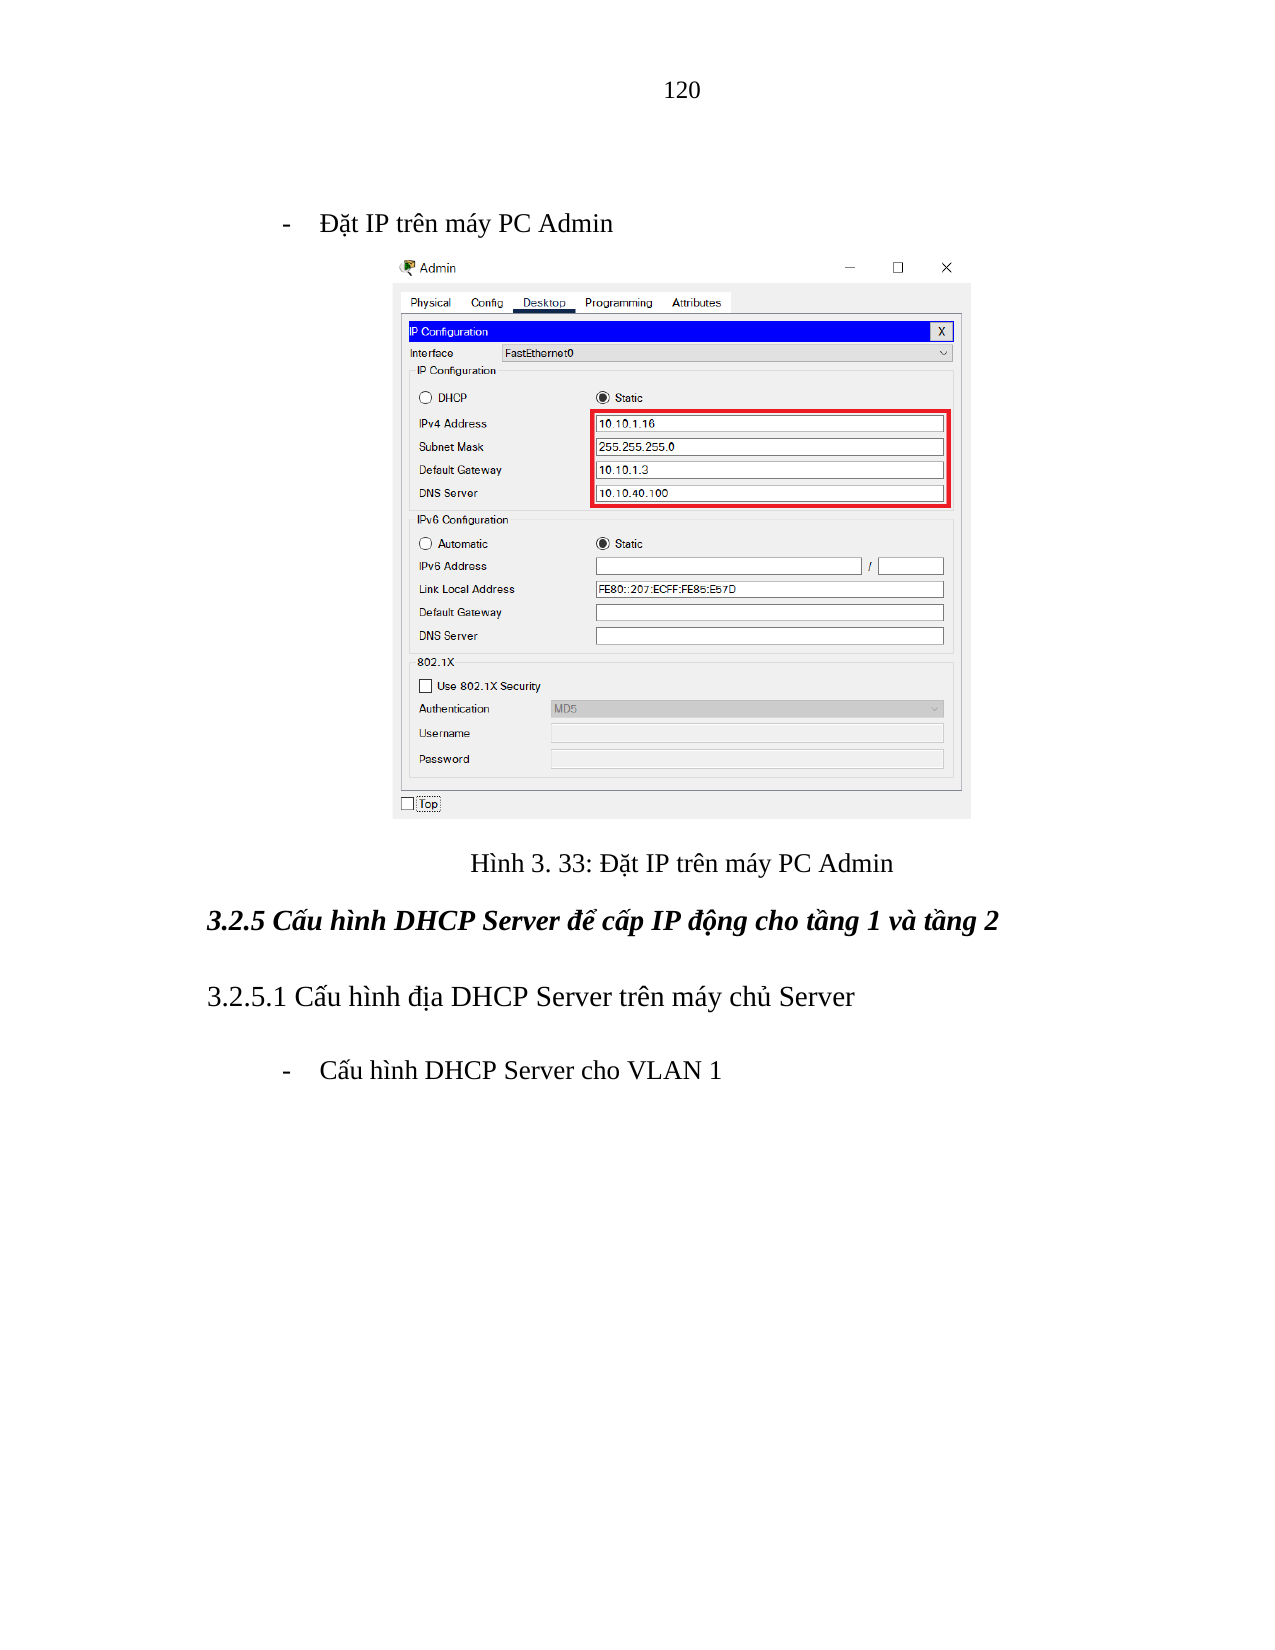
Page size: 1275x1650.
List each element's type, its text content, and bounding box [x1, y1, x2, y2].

picture [392, 253, 971, 819]
list Cấu hình DHCP Server cho VLAN 1 [282, 1054, 1157, 1085]
text 3.2.5.1 Cấu hình địa DHCP Server trên máy chủ Server [207, 979, 1157, 1012]
text Hình 3. 33: Đặt IP trên máy PC Admin [207, 847, 1157, 878]
text 3.2.5 Cấu hình DHCP Server để cấp IP động cho tầng 1 và tầng 2 [207, 903, 1157, 937]
list Đặt IP trên máy PC Admin [282, 207, 1157, 238]
